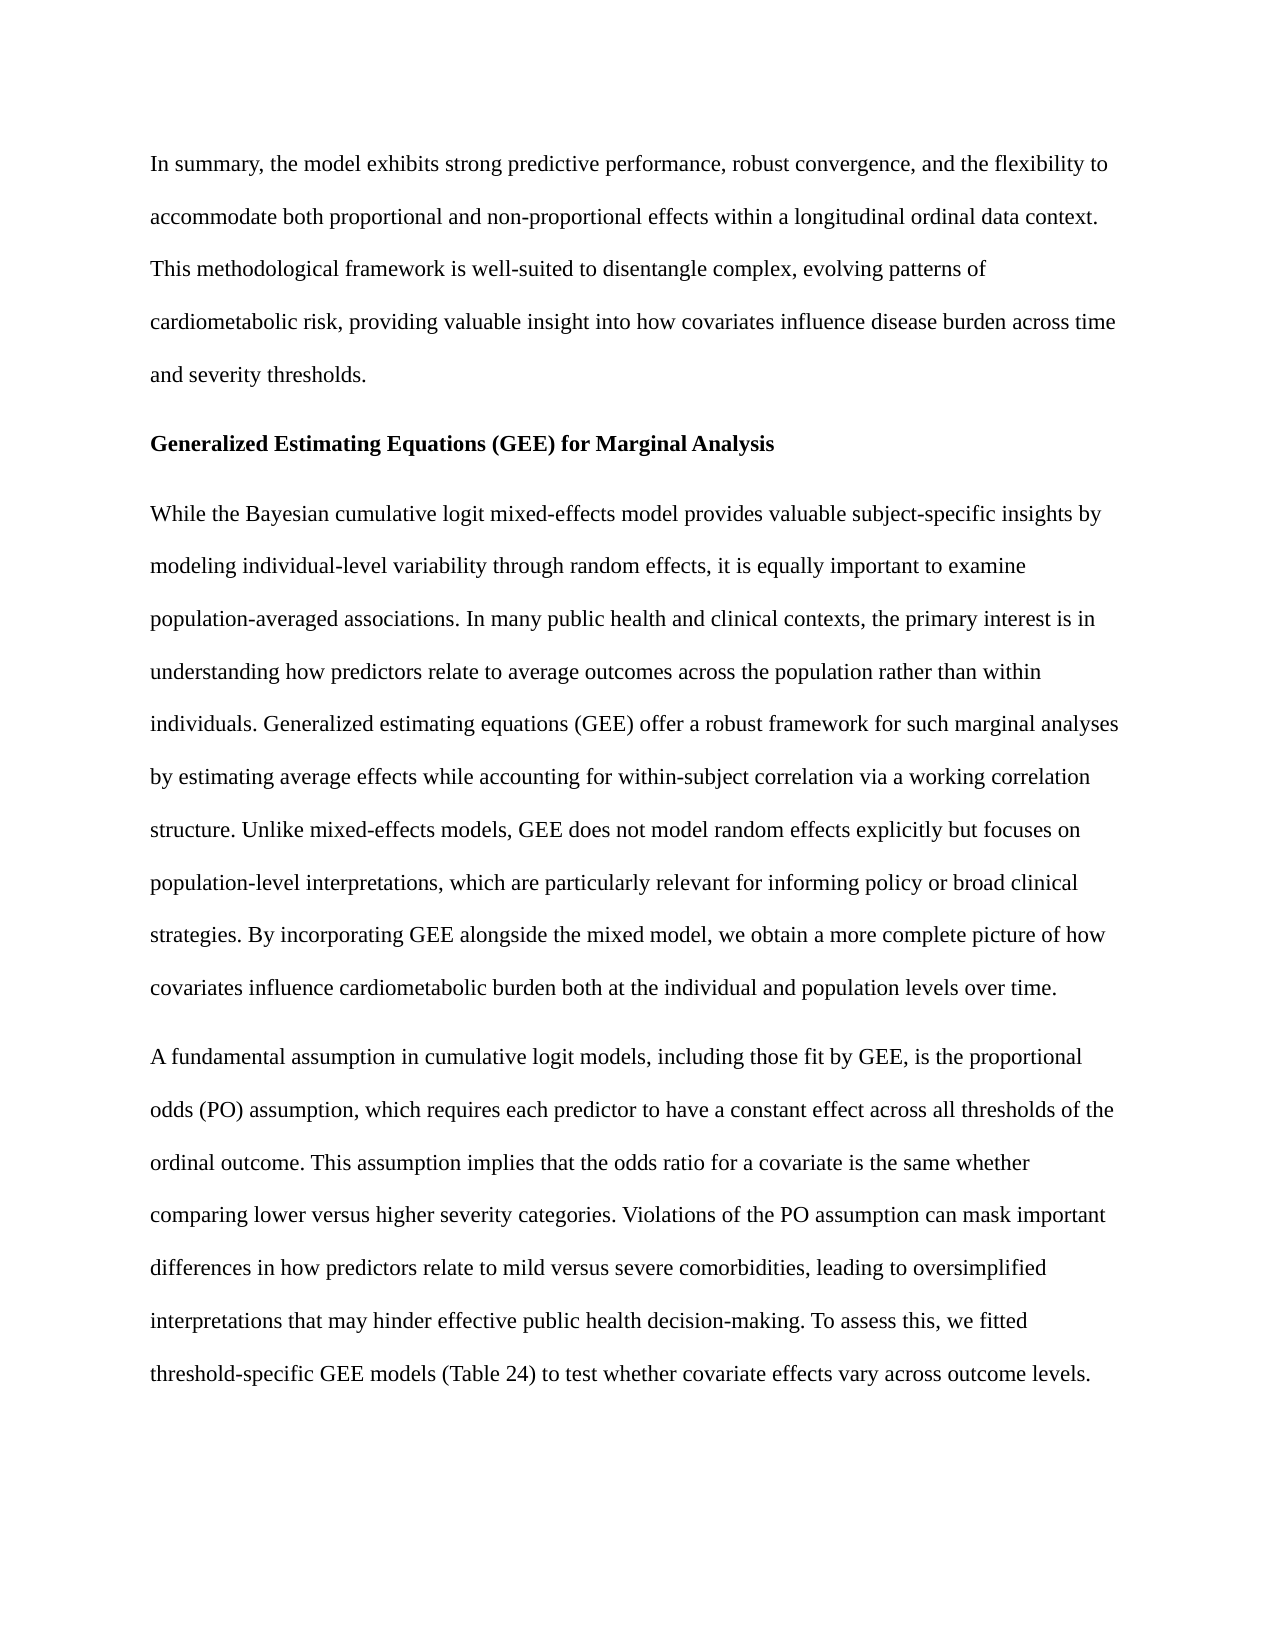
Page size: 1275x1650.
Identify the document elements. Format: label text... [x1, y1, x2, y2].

text Generalized Estimating Equations (GEE) for Marginal Analysis [150, 430, 1125, 457]
text In summary, the model exhibits strong predictive performance, robust convergence, and the flexibility to accommodate both proportional and non-proportional effects within a longitudinal ordinal data context. This methodological framework is well-suited to disentangle complex, evolving patterns of cardiometabolic risk, providing valuable insight into how covariates influence disease burden across time and severity thresholds. [150, 150, 1125, 387]
text While the Bayesian cumulative logit mixed-effects model provides valuable subject-specific insights by modeling individual-level variability through random effects, it is equally important to examine population-averaged associations. In many public health and clinical contexts, the primary interest is in understanding how predictors relate to average outcomes across the population rather than within individuals. Generalized estimating equations (GEE) offer a robust framework for such marginal analyses by estimating average effects while accounting for within-subject correlation via a working correlation structure. Unlike mixed-effects models, GEE does not model random effects explicitly but focuses on population-level interpretations, which are particularly relevant for informing policy or broad clinical strategies. By incorporating GEE alongside the mixed model, we obtain a more complete picture of how covariates influence cardiometabolic burden both at the individual and population levels over time. [150, 499, 1125, 1000]
text A fundamental assumption in cumulative logit models, including those fit by GEE, is the proportional odds (PO) assumption, which requires each predictor to have a constant effect across all thresholds of the ordinal outcome. This assumption implies that the odds ratio for a covariate is the same whether comparing lower versus higher severity categories. Violations of the PO assumption can mask important differences in how predictors relate to mild versus severe comorbidities, leading to oversimplified interpretations that may hinder effective public health decision-making. To assess this, we fitted threshold-specific GEE models (Table 24) to test whether covariate effects vary across outcome levels. [150, 1043, 1125, 1386]
